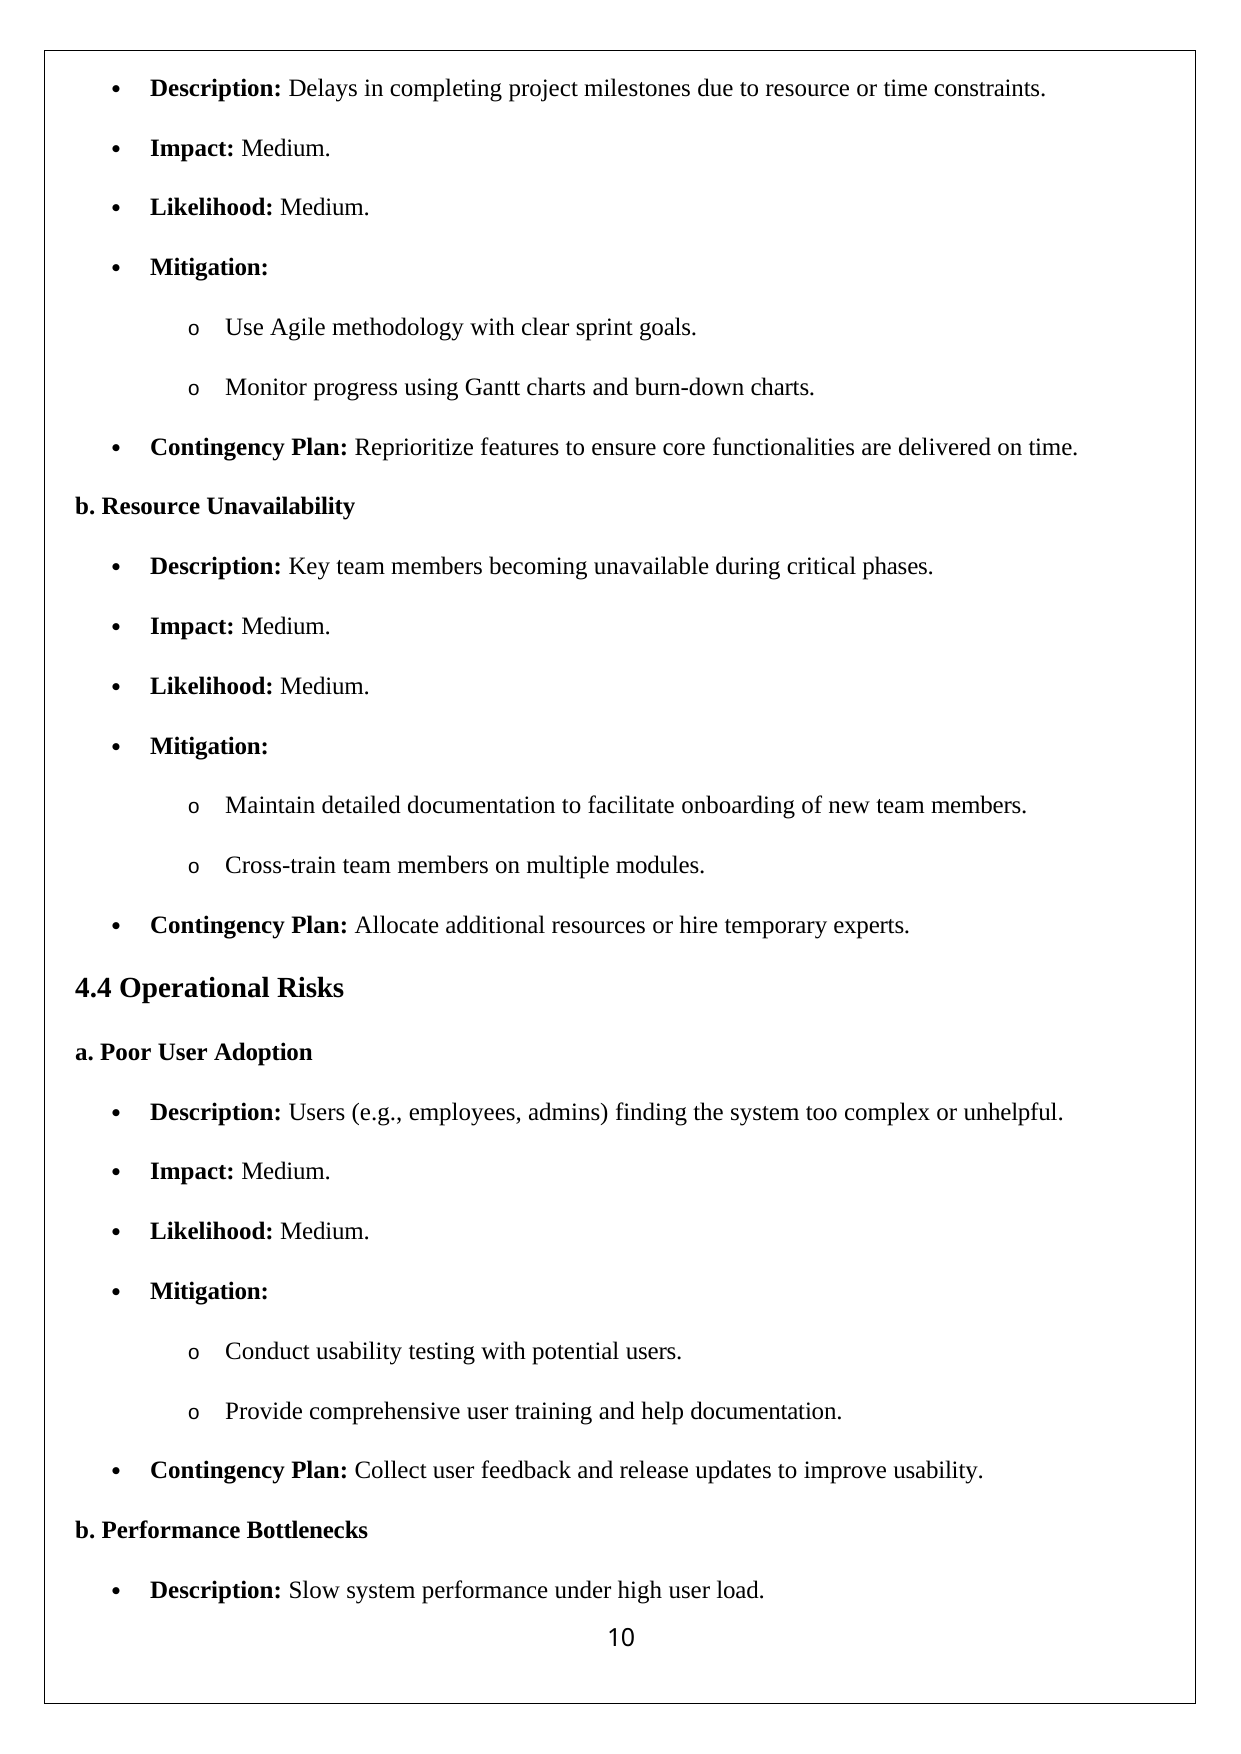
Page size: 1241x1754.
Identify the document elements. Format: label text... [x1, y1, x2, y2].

list Description: Delays in completing project milestones due to resource or time constraints. [112, 73, 1195, 102]
list Contingency Plan: Reprioritize features to ensure core functionalities are delivered on time. [112, 432, 1195, 461]
list Description: Users (e.g., employees, admins) finding the system too complex or unhelpful. [112, 1097, 1195, 1125]
list Impact: Medium. [112, 133, 1195, 161]
list Likelihood: Medium. [112, 671, 1195, 700]
list Impact: Medium. [112, 611, 1195, 640]
list Monitor progress using Gantt charts and burn-down charts. [187, 372, 1195, 402]
list Cross-train team members on multiple modules. [187, 850, 1195, 880]
list Likelihood: Medium. [112, 1216, 1195, 1245]
list Use Agile methodology with clear sprint goals. [187, 312, 1195, 342]
subtitle Operational Risks [75, 970, 1195, 1003]
subtitle Resource Unavailability [75, 491, 1195, 520]
subtitle Mitigation: [112, 1276, 1195, 1305]
list Likelihood: Medium. [112, 192, 1195, 221]
list Impact: Medium. [112, 1156, 1195, 1185]
list Provide comprehensive user training and help documentation. [187, 1396, 1195, 1425]
list Maintain detailed documentation to facilitate onboarding of new team members. [187, 791, 1195, 820]
subtitle Poor User Adoption [75, 1037, 1195, 1066]
list Conduct usability testing with potential users. [187, 1336, 1195, 1366]
subtitle Mitigation: [112, 731, 1195, 759]
list Description: Key team members becoming unavailable during critical phases. [112, 551, 1195, 580]
subtitle Performance Bottlenecks [75, 1515, 1195, 1544]
list Description: Slow system performance under high user load. [112, 1575, 1195, 1604]
list Contingency Plan: Allocate additional resources or hire temporary experts. [112, 910, 1195, 939]
subtitle Mitigation: [112, 252, 1195, 281]
list Contingency Plan: Collect user feedback and release updates to improve usability. [112, 1455, 1195, 1484]
